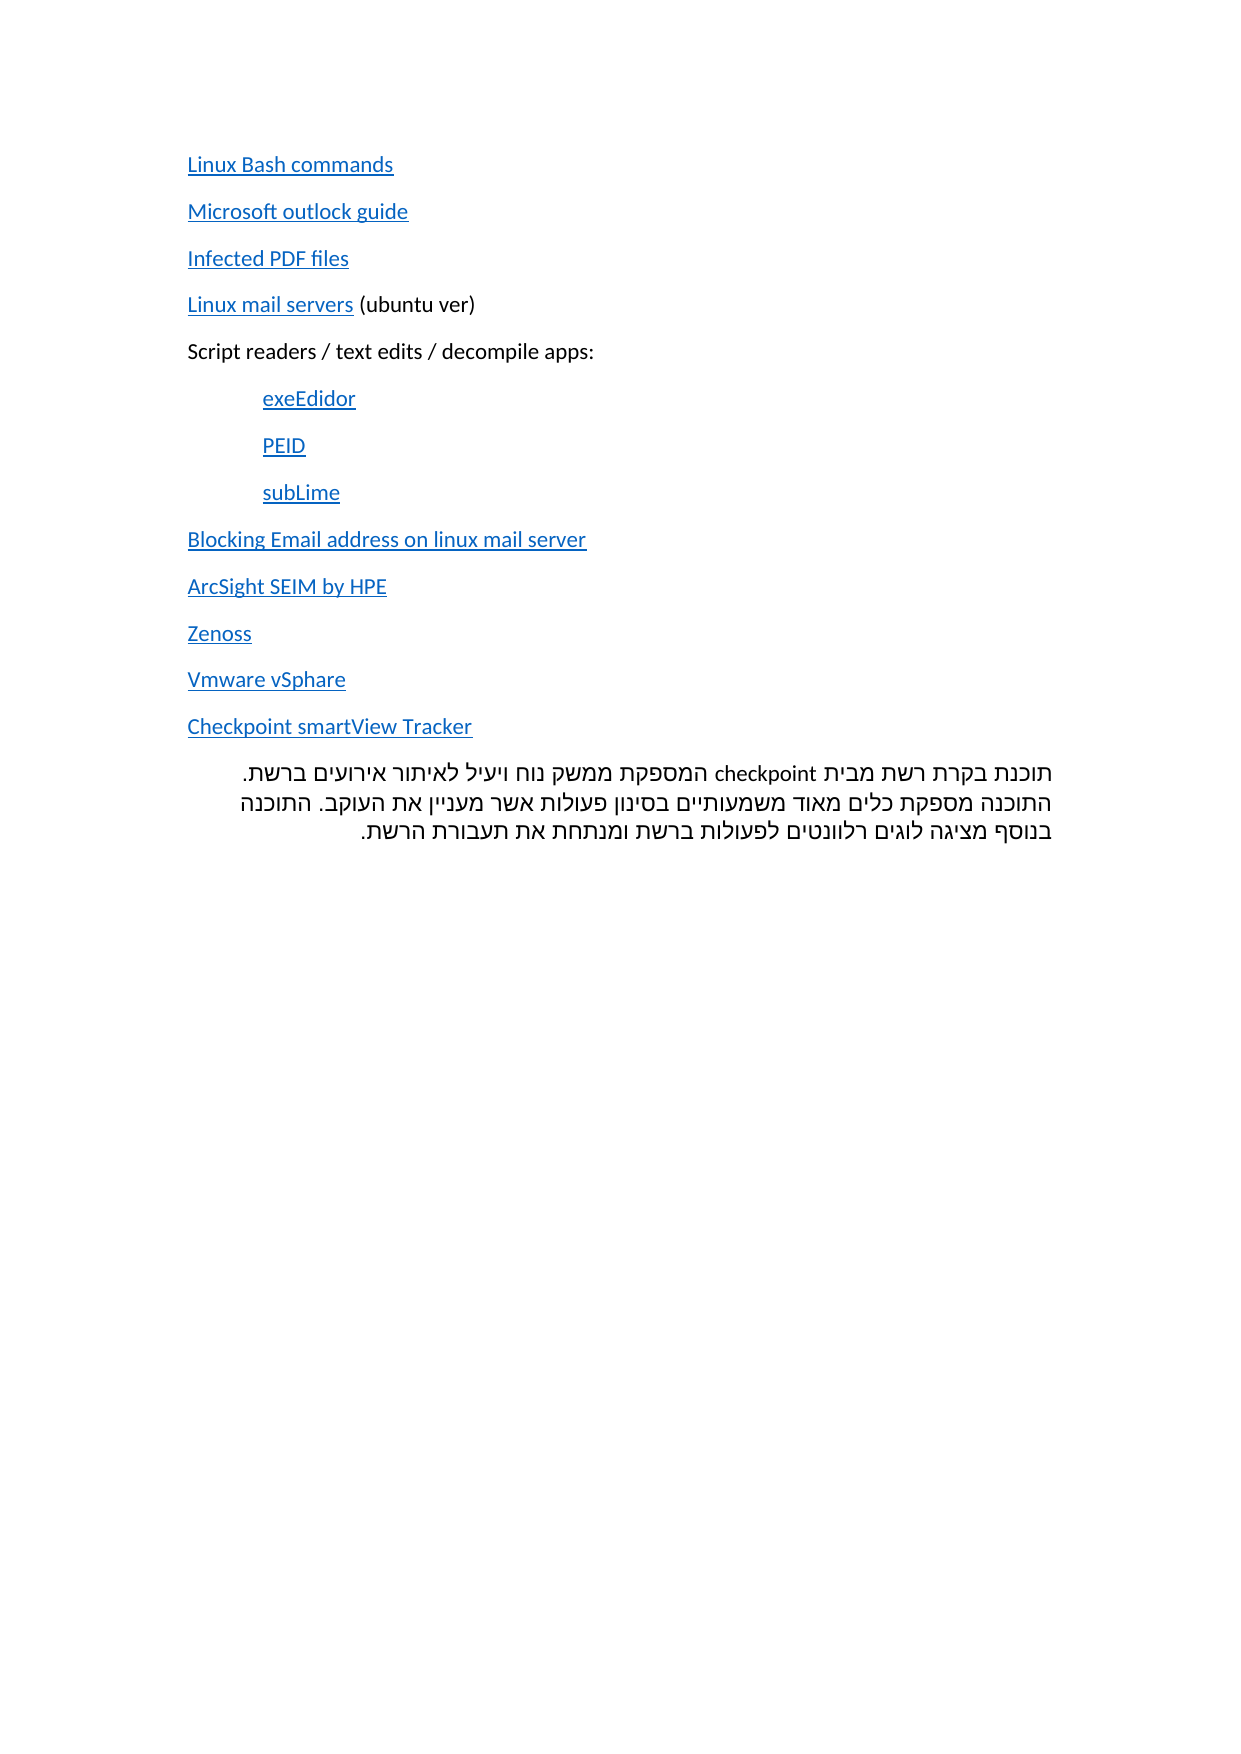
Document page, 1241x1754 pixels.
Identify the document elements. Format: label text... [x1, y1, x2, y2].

text PEID [187, 431, 1053, 459]
text Script readers / text edits / decompile apps: [187, 337, 1053, 366]
text ArcSight SEIM by HPE [187, 572, 1053, 600]
text Vmware vSphare [187, 666, 1053, 694]
text Infected PDF files [187, 244, 1053, 272]
text Linux Bash commands [187, 150, 1053, 178]
text תוכנת בקרת רשת מבית checkpoint המספקת ממשק נוח ויעיל לאיתור אירועים ברשת. התוכנה מספקת כלים מאוד משמעותיים בסינון פעולות אשר מעניין את העוקב. התוכנה בנוסף מציגה לוגים רלוונטים לפעולות ברשת ומנתחת את תעבורת הרשת. [187, 759, 1053, 844]
text exeEdidor [187, 384, 1053, 412]
text Linux mail servers (ubuntu ver) [187, 291, 1053, 319]
text Checkpoint smartView Tracker [187, 712, 1053, 741]
text subLime [187, 478, 1053, 506]
text Microsoft outlock guide [187, 197, 1053, 225]
text Blocking Email address on linux mail server [187, 525, 1053, 553]
text Zenoss [187, 619, 1053, 647]
